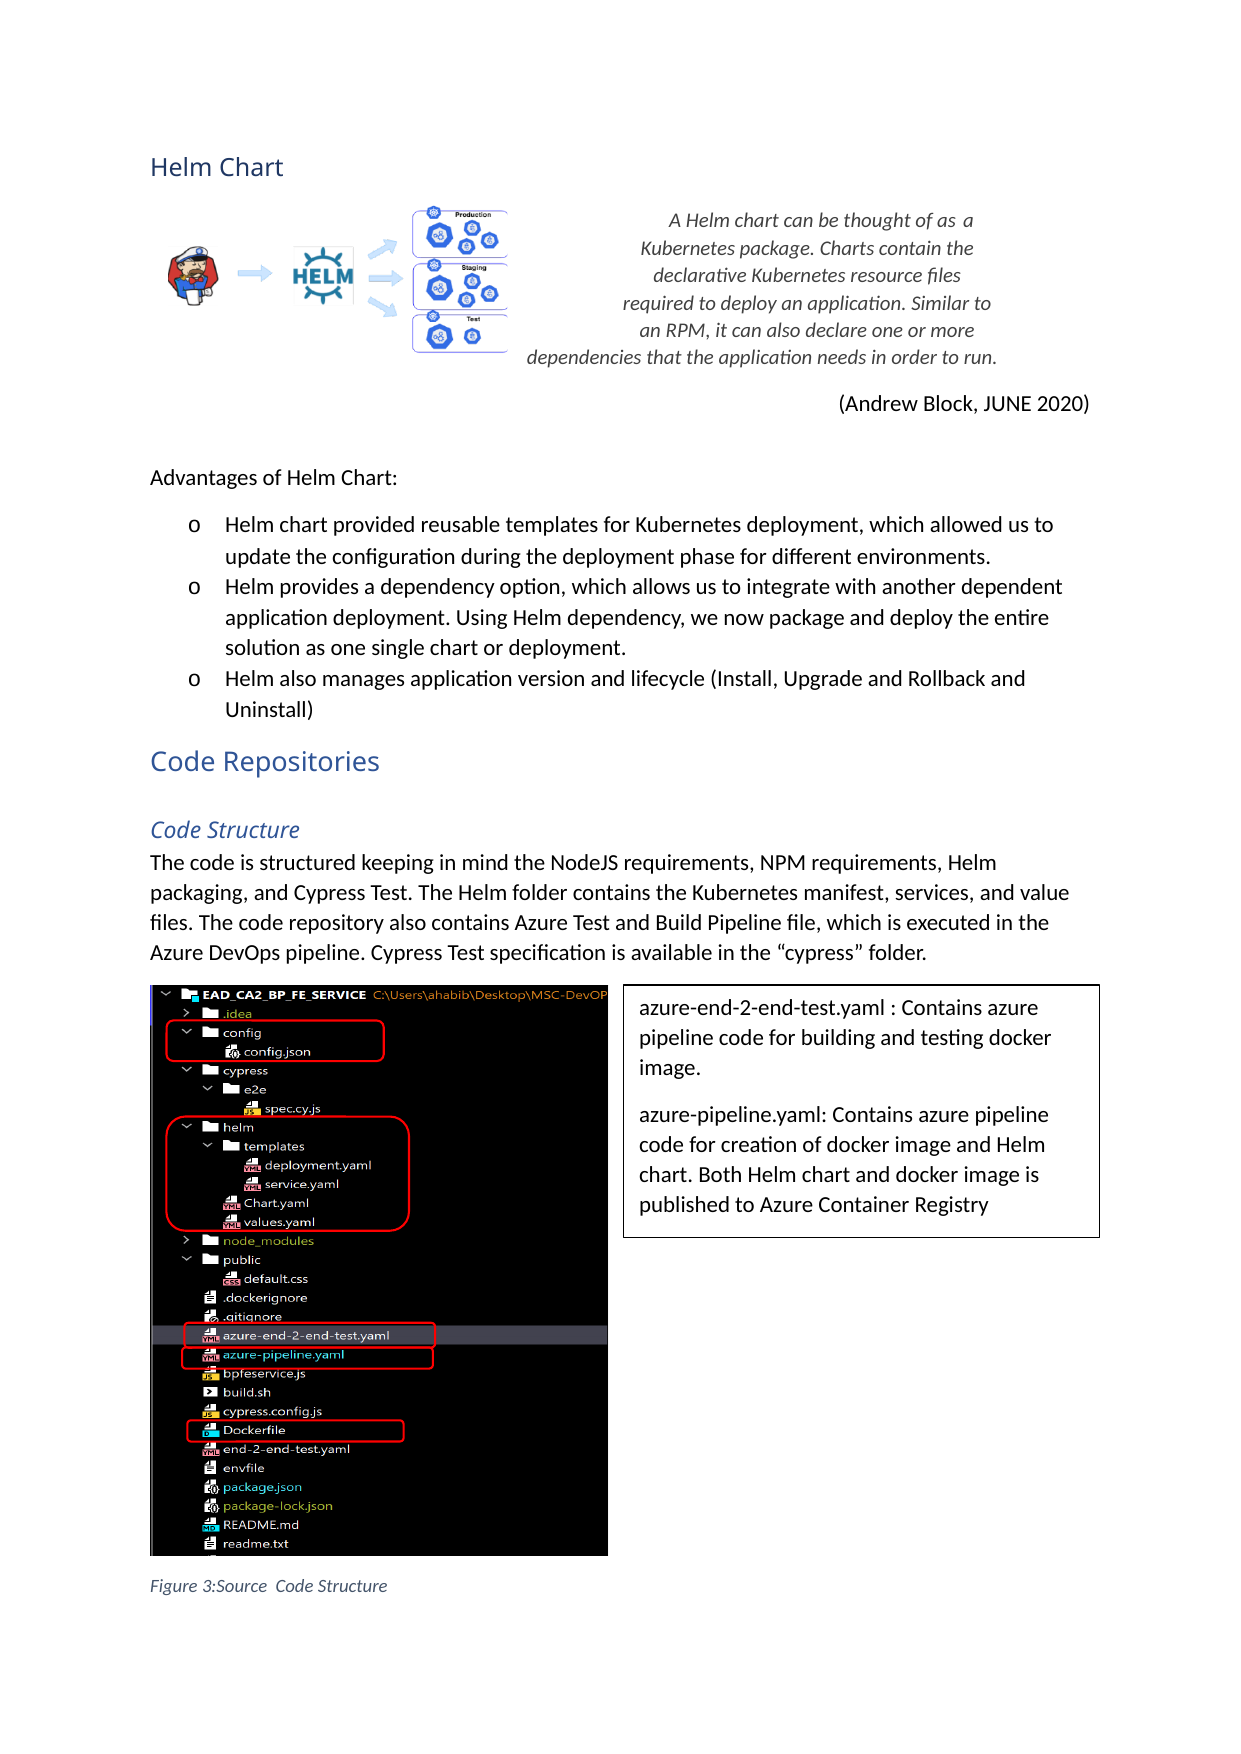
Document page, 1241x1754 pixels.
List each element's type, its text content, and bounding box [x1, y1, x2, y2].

list Helm provides a dependency option, which allows us to integrate with another dependent application deployment. Using Helm dependency, we now package and deploy the entire solution as one single chart or deployment. [187, 572, 1090, 662]
picture [150, 985, 609, 1556]
subtitle Code Repositories [150, 742, 1090, 779]
list Helm also manages application version and lifecycle (Install, Upgrade and Rollback and Uninstall) [187, 664, 1090, 723]
text A Helm chart can be thought of as a Kubernetes package. Charts contain the declarative Kubernetes resource files required to deploy an application. Similar to an RPM, it can also declare one or more dependencies that the application needs in order to run. [240, 208, 1000, 370]
text Advantages of Helm Chart: [150, 463, 1090, 492]
subtitle Helm Chart [150, 150, 1090, 184]
picture [166, 205, 508, 356]
subtitle Code Structure [150, 814, 1090, 845]
list Helm chart provided reusable templates for Kubernetes deployment, which allowed us to update the configuration during the deployment phase for different environments. [187, 510, 1090, 570]
text The code is structured keeping in mind the NodeJS requirements, NPM requirements, Helm packaging, and Cypress Test. The Helm folder contains the Kubernetes manifest, services, and value files. The code repository also contains Azure Test and Build Pipeline file, which is executed in the Azure DevOps pipeline. Cypress Test specification is available in the “cypress” folder. [150, 848, 1090, 966]
